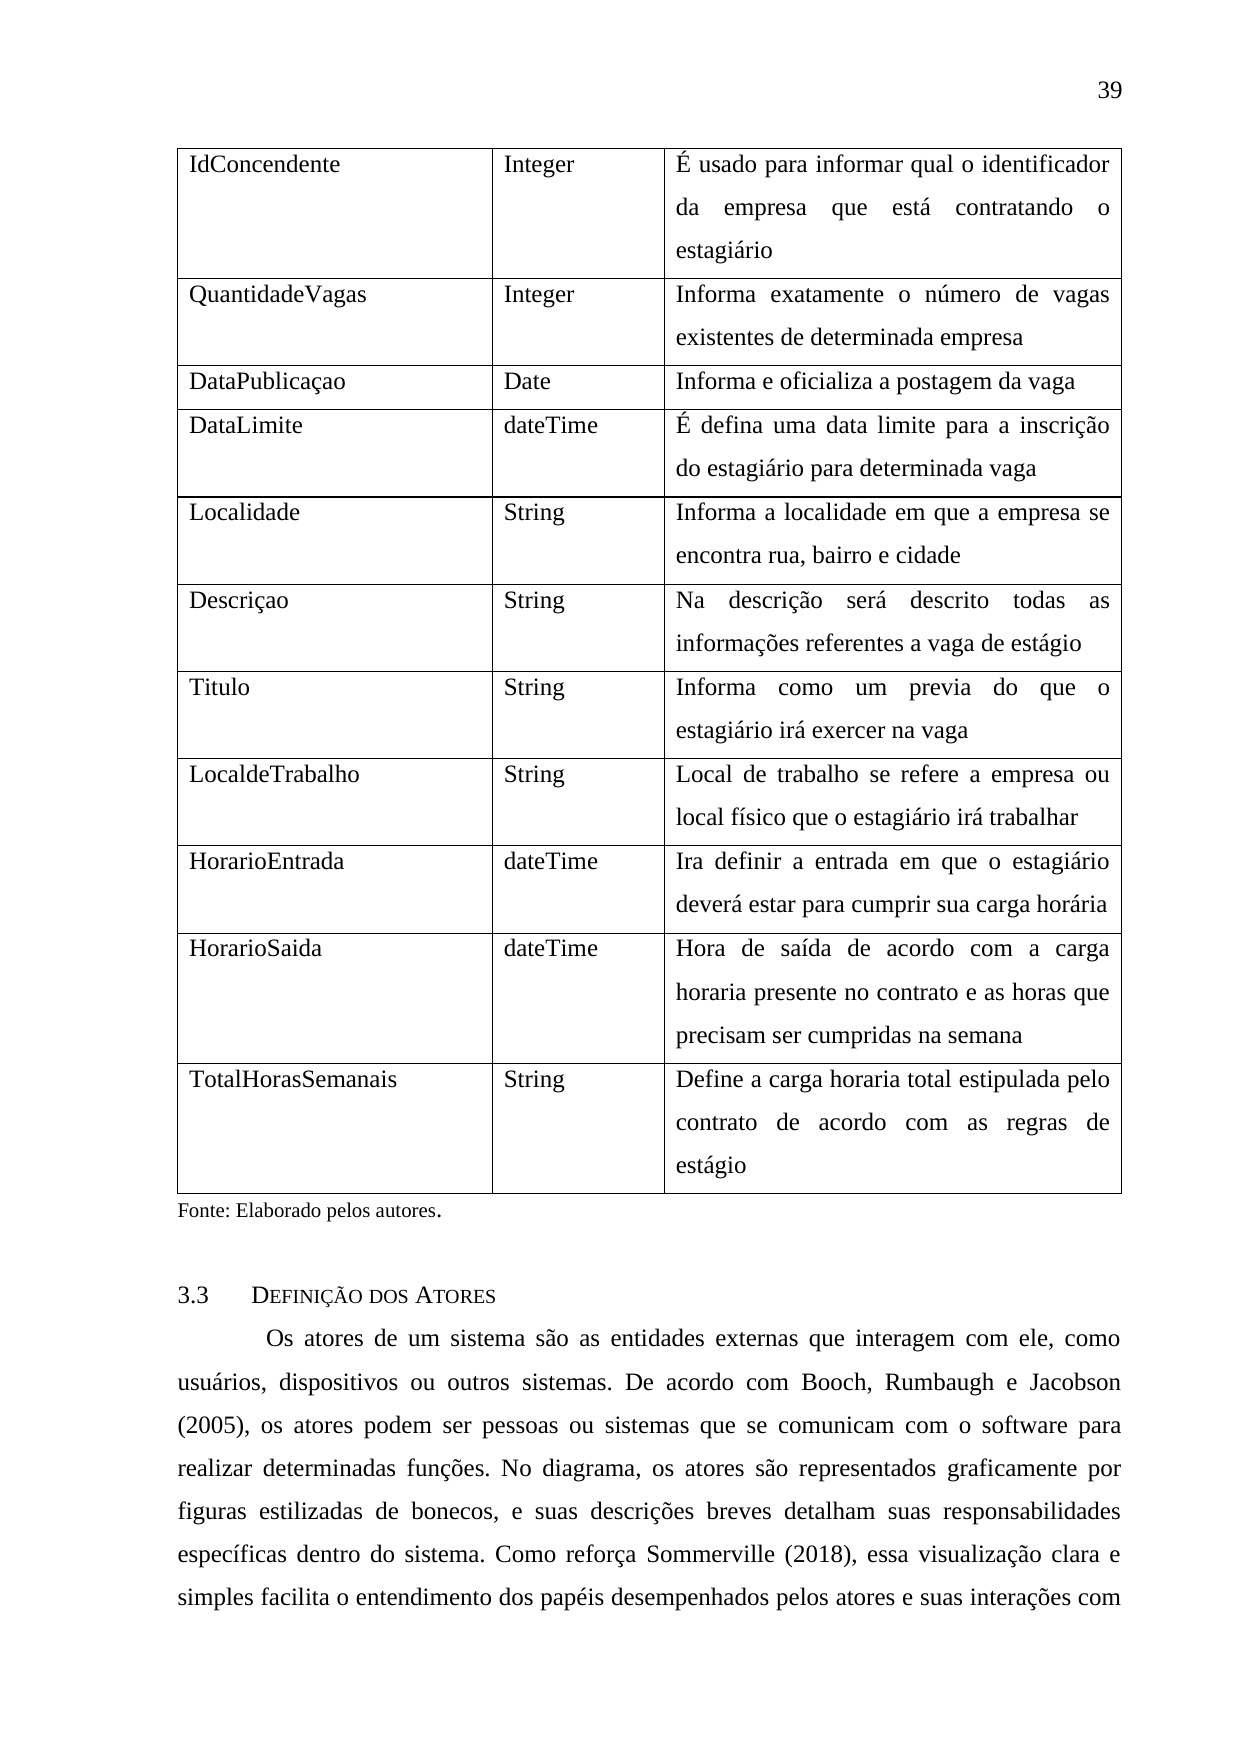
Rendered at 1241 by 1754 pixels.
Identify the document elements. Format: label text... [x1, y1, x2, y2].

text Fonte: Elaborado pelos autores. [177, 1194, 1122, 1223]
table_cell dateTime [493, 846, 664, 932]
table_cell Define a carga horaria total estipulada pelo contrato de acordo com as regras de estágio [665, 1064, 1121, 1193]
table_cell HorarioEntrada [178, 846, 492, 932]
table_cell String [493, 498, 664, 584]
table_cell Hora de saída de acordo com a carga horaria presente no contrato e as horas que precisam ser cumpridas na semana [665, 934, 1121, 1063]
table_cell HorarioSaida [178, 934, 492, 1063]
table_cell dateTime [493, 934, 664, 1063]
table_cell Informa como um previa do que o estagiário irá exercer na vaga [665, 672, 1121, 758]
table_cell É defina uma data limite para a inscrição do estagiário para determinada vaga [665, 410, 1121, 496]
table_cell Informa a localidade em que a empresa se encontra rua, bairro e cidade [665, 498, 1121, 584]
table_cell String [493, 585, 664, 671]
table_cell String [493, 672, 664, 758]
table_cell QuantidadeVagas [178, 279, 492, 365]
table_cell Na descrição será descrito todas as informações referentes a vaga de estágio [665, 585, 1121, 671]
table_cell Informa exatamente o número de vagas existentes de determinada empresa [665, 279, 1121, 365]
table_cell TotalHorasSemanais [178, 1064, 492, 1193]
table_cell Integer [493, 279, 664, 365]
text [177, 1323, 1122, 1611]
table_cell Ira definir a entrada em que o estagiário deverá estar para cumprir sua carga horária [665, 846, 1121, 932]
table_cell DataLimite [178, 410, 492, 496]
table_cell Descriçao [178, 585, 492, 671]
table_cell String [493, 1064, 664, 1193]
table_cell IdConcendente [178, 149, 492, 278]
table_cell Informa e oficializa a postagem da vaga [665, 366, 1121, 409]
subtitle Definição dos Atores [177, 1280, 1122, 1309]
table_cell Local de trabalho se refere a empresa ou local físico que o estagiário irá trabalhar [665, 759, 1121, 845]
table_cell Integer [493, 149, 664, 278]
table_cell É usado para informar qual o identificador da empresa que está contratando o estagiário [665, 149, 1121, 278]
table_cell String [493, 759, 664, 845]
table_cell DataPublicaçao [178, 366, 492, 409]
table_cell Titulo [178, 672, 492, 758]
table_cell Date [493, 366, 664, 409]
table_cell Localidade [178, 498, 492, 584]
table_cell LocaldeTrabalho [178, 759, 492, 845]
table_cell dateTime [493, 410, 664, 496]
